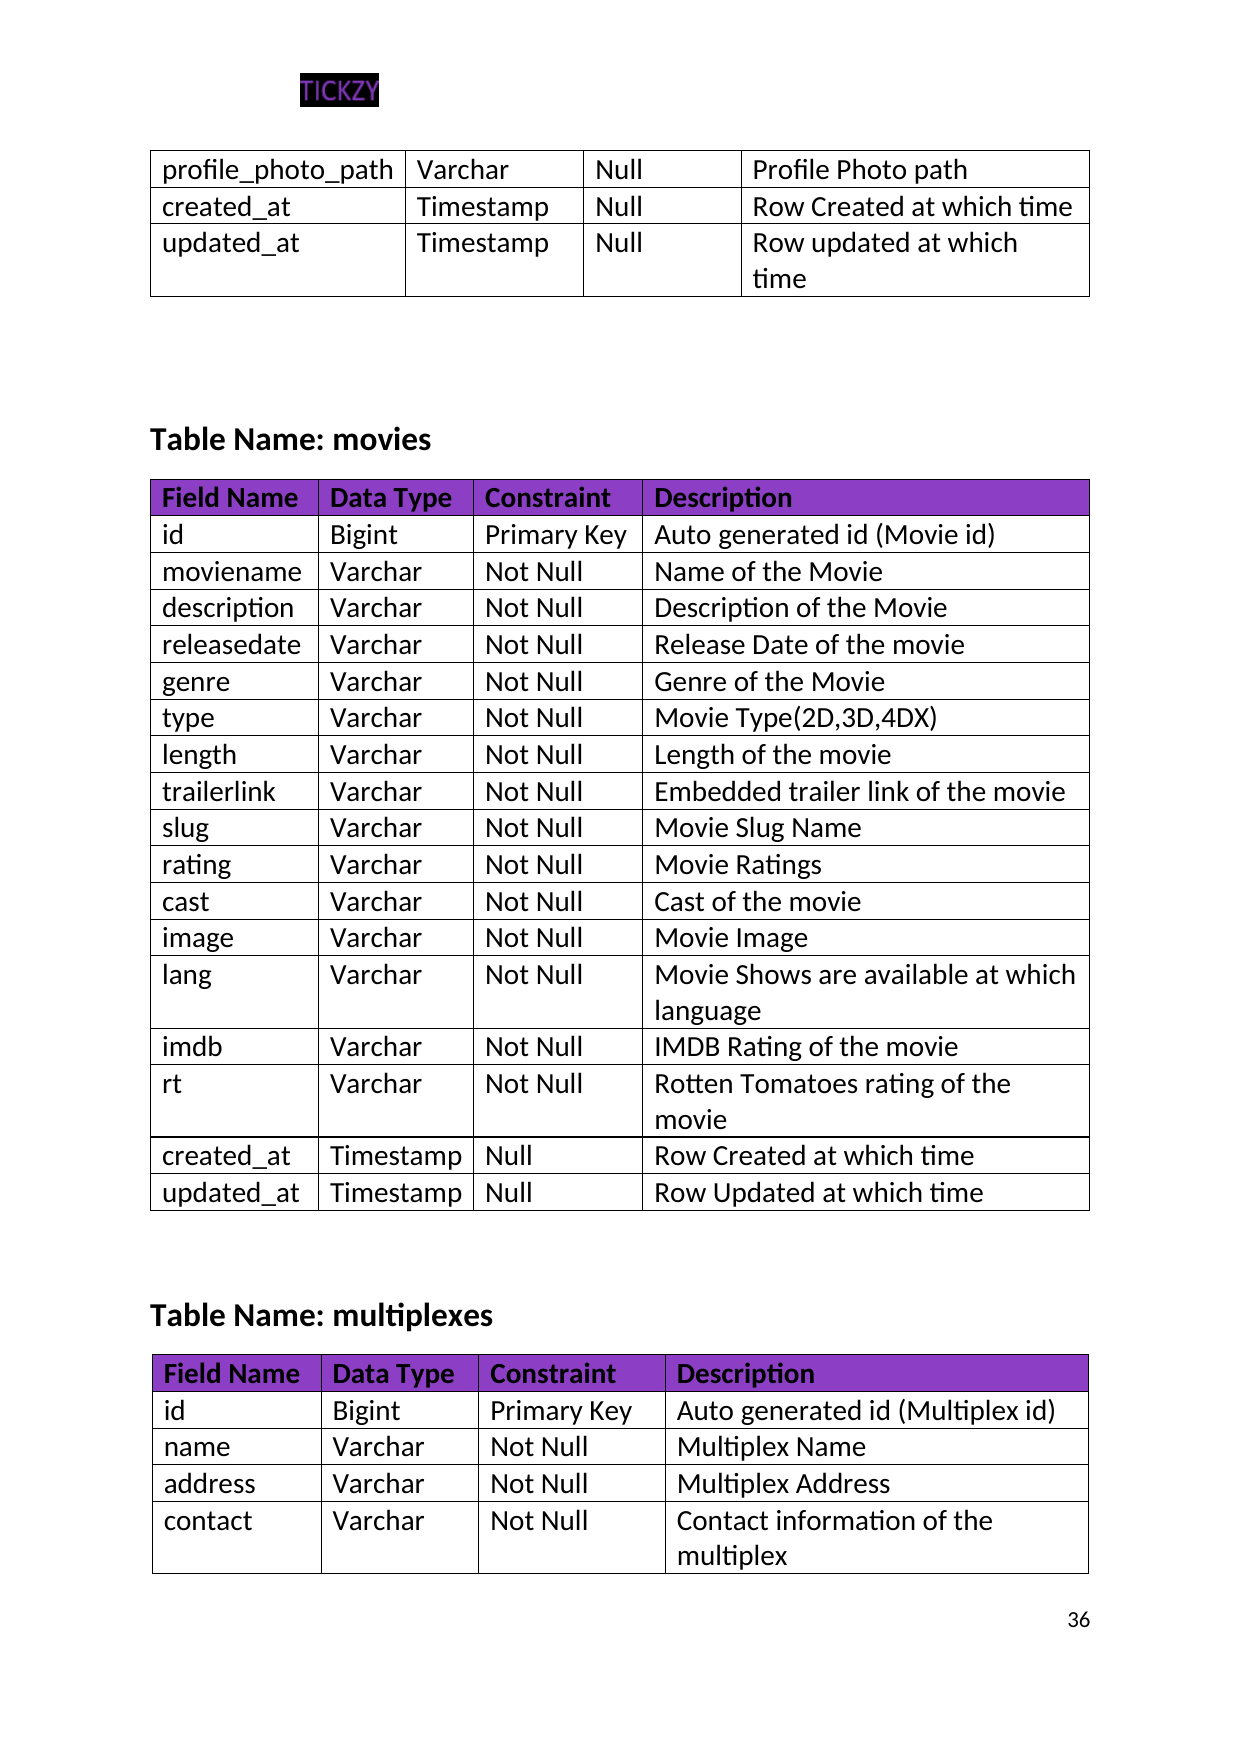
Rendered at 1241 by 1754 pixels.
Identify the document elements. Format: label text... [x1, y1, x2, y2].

table_cell length [151, 736, 318, 772]
table_cell Not Null [474, 736, 642, 772]
table_cell Not Null [474, 810, 642, 845]
table_cell rating [151, 846, 318, 882]
table_cell type [151, 700, 318, 735]
table_cell Bigint [319, 516, 473, 552]
table_cell Varchar [319, 736, 473, 772]
table_cell cast [151, 883, 318, 918]
table_header Constraint [474, 480, 642, 515]
table_cell IMDB Rating of the movie [643, 1029, 1089, 1064]
table_cell Varchar [319, 810, 473, 845]
table_cell Movie Type(2D,3D,4DX) [643, 700, 1089, 735]
table_cell name [153, 1429, 321, 1464]
table_cell Not Null [474, 883, 642, 918]
table_cell Not Null [474, 956, 642, 1027]
text Table Name: movies [150, 418, 1090, 459]
table_cell slug [151, 810, 318, 845]
table_cell imdb [151, 1029, 318, 1064]
table_cell Varchar [319, 773, 473, 808]
table_cell id [151, 516, 318, 552]
table_cell Varchar [319, 1029, 473, 1064]
table_header Constraint [479, 1355, 665, 1391]
table_cell Timestamp [406, 188, 583, 223]
table_cell Varchar [406, 151, 583, 187]
table_cell Not Null [479, 1502, 665, 1573]
table_cell Movie Image [643, 920, 1089, 955]
table_cell contact [153, 1502, 321, 1573]
table_cell Name of the Movie [643, 553, 1089, 588]
table_cell Not Null [474, 773, 642, 808]
table_cell Row Updated at which time [643, 1174, 1089, 1210]
table_header Data Type [322, 1355, 478, 1391]
table_cell lang [151, 956, 318, 1027]
table_cell Row Created at which time [643, 1138, 1089, 1173]
table_cell Not Null [474, 590, 642, 625]
table_cell genre [151, 663, 318, 698]
table_cell Varchar [319, 956, 473, 1027]
table_cell Not Null [474, 553, 642, 588]
table_cell Rotten Tomatoes rating of the movie [643, 1065, 1089, 1136]
table_header Description [666, 1355, 1088, 1391]
table_cell Not Null [474, 1065, 642, 1136]
table_cell Primary Key [474, 516, 642, 552]
table_cell Not Null [474, 846, 642, 882]
table_cell Cast of the movie [643, 883, 1089, 918]
table_cell Not Null [474, 920, 642, 955]
table_cell Varchar [319, 700, 473, 735]
table_cell Movie Slug Name [643, 810, 1089, 845]
table_header Field Name [151, 480, 318, 515]
table_cell Auto generated id (Multiplex id) [666, 1392, 1088, 1427]
table_cell releasedate [151, 626, 318, 662]
table_cell Null [584, 151, 741, 187]
table_cell Null [584, 224, 741, 296]
table_cell Movie Shows are available at which language [643, 956, 1089, 1027]
table_cell address [153, 1465, 321, 1501]
table_cell Description of the Movie [643, 590, 1089, 625]
table_cell Varchar [319, 1065, 473, 1136]
table_cell Not Null [479, 1465, 665, 1501]
table_cell Null [584, 188, 741, 223]
table_cell moviename [151, 553, 318, 588]
table_cell Movie Ratings [643, 846, 1089, 882]
table_cell Embedded trailer link of the movie [643, 773, 1089, 808]
table_cell Varchar [319, 883, 473, 918]
table_cell Varchar [319, 590, 473, 625]
table_cell Varchar [319, 663, 473, 698]
table_cell Not Null [474, 663, 642, 698]
table_cell Varchar [319, 846, 473, 882]
table_cell Varchar [322, 1429, 478, 1464]
table_cell Timestamp [319, 1174, 473, 1210]
table_cell Varchar [322, 1465, 478, 1501]
table_cell Not Null [474, 626, 642, 662]
table_cell rt [151, 1065, 318, 1136]
table_cell Primary Key [479, 1392, 665, 1427]
table_cell Genre of the Movie [643, 663, 1089, 698]
table_cell Not Null [479, 1429, 665, 1464]
table_cell Not Null [474, 700, 642, 735]
table_cell Varchar [319, 626, 473, 662]
table_cell Row Created at which time [742, 188, 1089, 223]
table_cell Bigint [322, 1392, 478, 1427]
table_cell Row updated at which time [742, 224, 1089, 296]
table_cell Varchar [319, 920, 473, 955]
table_cell created_at [151, 188, 405, 223]
picture [300, 73, 379, 107]
table_cell Release Date of the movie [643, 626, 1089, 662]
table_cell image [151, 920, 318, 955]
table_cell updated_at [151, 1174, 318, 1210]
table_cell Null [474, 1174, 642, 1210]
table_cell Contact information of the multiplex [666, 1502, 1088, 1573]
table_header Description [643, 480, 1089, 515]
table_cell Multiplex Address [666, 1465, 1088, 1501]
table_header Field Name [153, 1355, 321, 1391]
table_cell id [153, 1392, 321, 1427]
table_cell description [151, 590, 318, 625]
table_cell Profile Photo path [742, 151, 1089, 187]
table_cell Auto generated id (Movie id) [643, 516, 1089, 552]
table_cell created_at [151, 1138, 318, 1173]
table_cell Varchar [322, 1502, 478, 1573]
table_cell Null [474, 1138, 642, 1173]
table_cell Not Null [474, 1029, 642, 1064]
table_cell Timestamp [319, 1138, 473, 1173]
table_cell trailerlink [151, 773, 318, 808]
table_cell Timestamp [406, 224, 583, 296]
table_cell Multiplex Name [666, 1429, 1088, 1464]
table_cell profile_photo_path [151, 151, 405, 187]
table_header Data Type [319, 480, 473, 515]
text Table Name: multiplexes [150, 1293, 1090, 1334]
table_cell Varchar [319, 553, 473, 588]
table_cell Length of the movie [643, 736, 1089, 772]
table_cell updated_at [151, 224, 405, 296]
